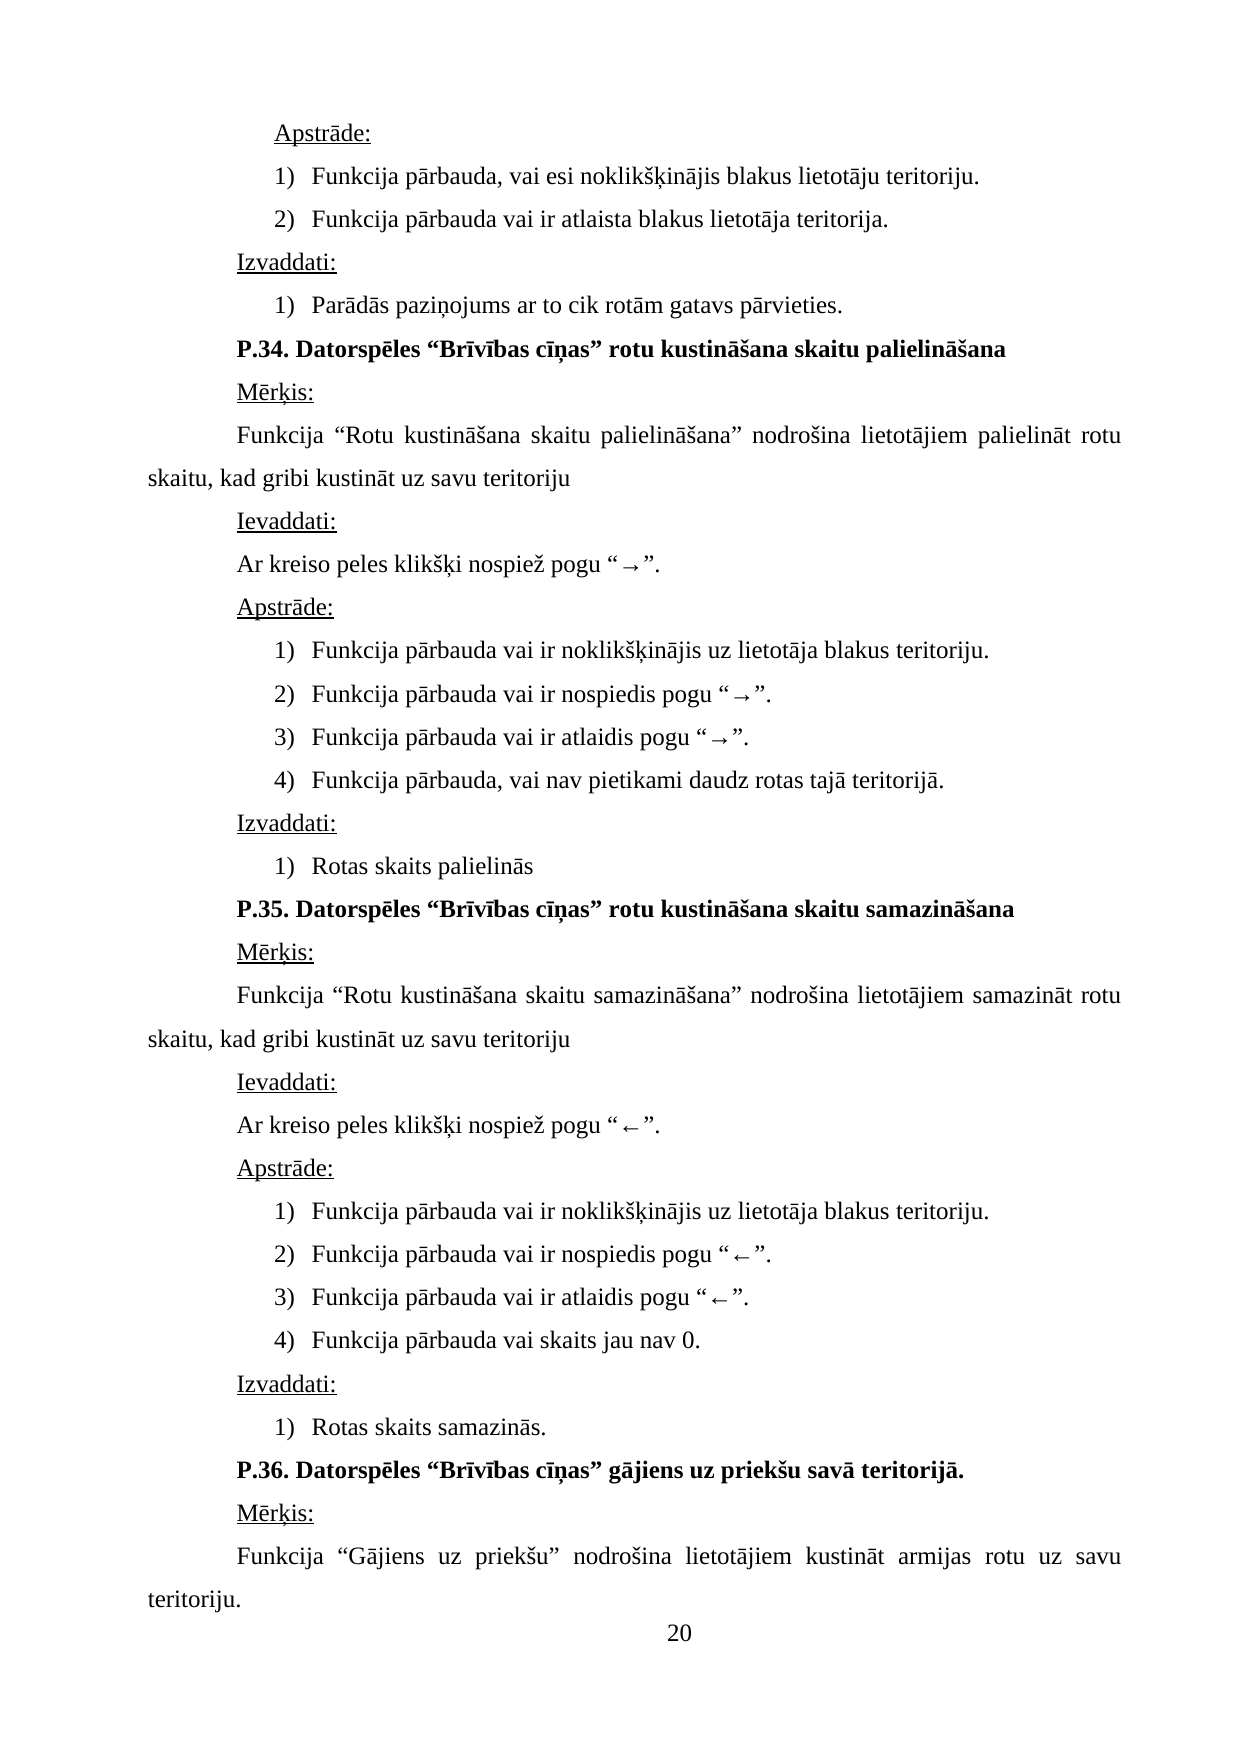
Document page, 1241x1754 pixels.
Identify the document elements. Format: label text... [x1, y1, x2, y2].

text Ar kreiso peles klikšķi nospiež pogu “→”. [148, 549, 1122, 578]
list Parādās paziņojums ar to cik rotām gatavs pārvieties. [274, 291, 1122, 319]
list Funkcija pārbauda vai ir atlaista blakus lietotāja teritorija. [274, 204, 1122, 233]
list Rotas skaits samazinās. [274, 1412, 1122, 1441]
text Izvaddati: [148, 808, 1122, 837]
list Funkcija pārbauda vai ir noklikšķinājis uz lietotāja blakus teritoriju. [274, 636, 1122, 664]
text Izvaddati: [148, 247, 1122, 276]
list Funkcija pārbauda, vai esi noklikšķinājis blakus lietotāju teritoriju. [274, 161, 1122, 190]
text P.36. Datorspēles “Brīvības cīņas” gājiens uz priekšu savā teritorijā. [148, 1455, 1122, 1484]
list Funkcija pārbauda vai ir nospiedis pogu “→”. [274, 679, 1122, 707]
text Ievaddati: [148, 1067, 1122, 1096]
text P.35. Datorspēles “Brīvības cīņas” rotu kustināšana skaitu samazināšana [148, 894, 1122, 923]
text Funkcija “Rotu kustināšana skaitu palielināšana” nodrošina lietotājiem palielināt rotu skaitu, kad gribi kustināt uz savu teritoriju [148, 420, 1122, 492]
list Funkcija pārbauda vai ir atlaidis pogu “←”. [274, 1282, 1122, 1311]
list Funkcija pārbauda vai ir nospiedis pogu “←”. [274, 1239, 1122, 1268]
text P.34. Datorspēles “Brīvības cīņas” rotu kustināšana skaitu palielināšana [148, 334, 1122, 362]
list Funkcija pārbauda, vai nav pietikami daudz rotas tajā teritorijā. [274, 765, 1122, 794]
text Apstrāde: [274, 118, 1122, 147]
list Funkcija pārbauda vai skaits jau nav 0. [274, 1326, 1122, 1354]
text Mērķis: [148, 1498, 1122, 1527]
list Funkcija pārbauda vai ir noklikšķinājis uz lietotāja blakus teritoriju. [274, 1196, 1122, 1225]
text Ievaddati: [148, 506, 1122, 535]
text Ar kreiso peles klikšķi nospiež pogu “←”. [148, 1110, 1122, 1139]
text Izvaddati: [148, 1369, 1122, 1397]
text Mērķis: [148, 377, 1122, 406]
text Funkcija “Gājiens uz priekšu” nodrošina lietotājiem kustināt armijas rotu uz savu teritoriju. [148, 1541, 1122, 1613]
list Funkcija pārbauda vai ir atlaidis pogu “→”. [274, 722, 1122, 751]
text Apstrāde: [148, 1153, 1122, 1182]
text Apstrāde: [148, 592, 1122, 621]
text Mērķis: [148, 937, 1122, 966]
list Rotas skaits palielinās [274, 851, 1122, 880]
text Funkcija “Rotu kustināšana skaitu samazināšana” nodrošina lietotājiem samazināt rotu skaitu, kad gribi kustināt uz savu teritoriju [148, 981, 1122, 1052]
